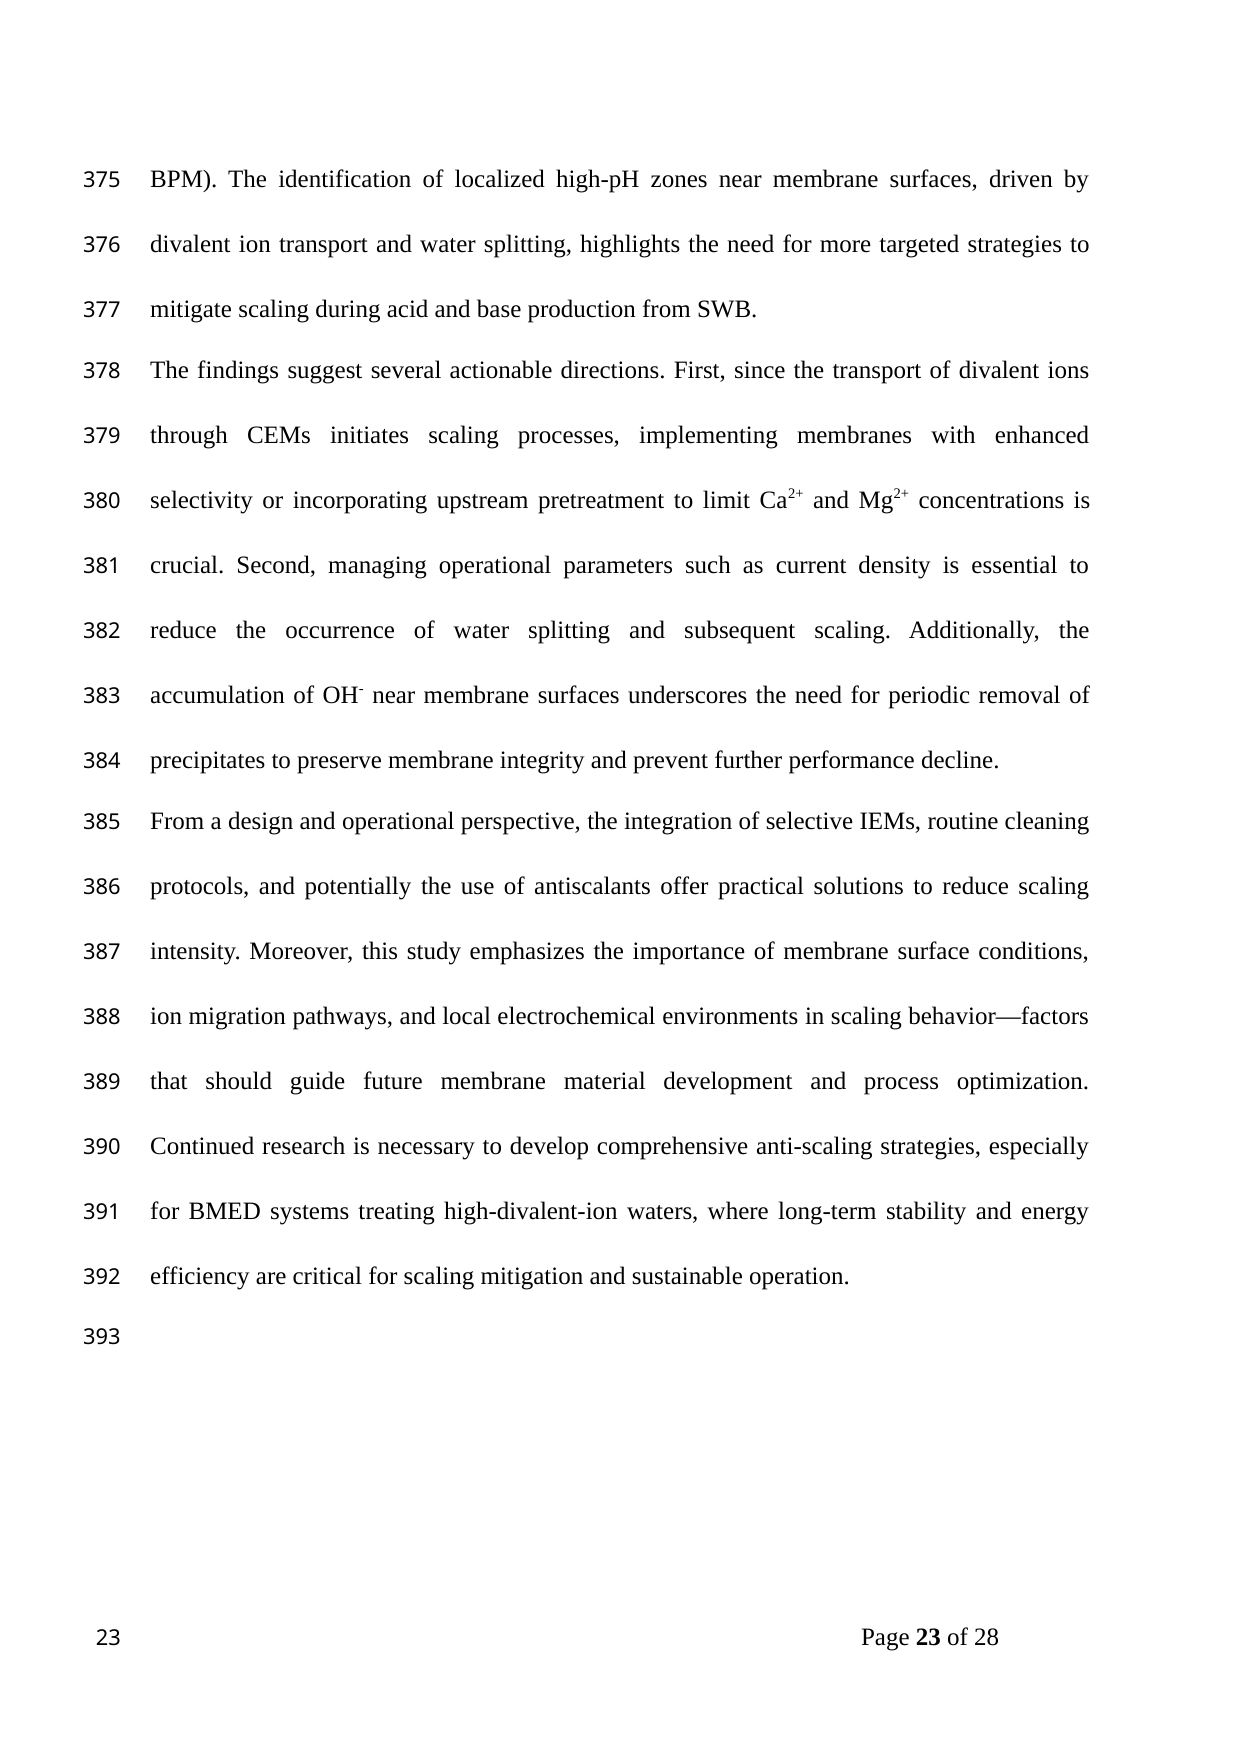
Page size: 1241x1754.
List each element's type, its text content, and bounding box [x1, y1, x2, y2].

text The findings suggest several actionable directions. First, since the transport of divalent ions through CEMs initiates scaling processes, implementing membranes with enhanced selectivity or incorporating upstream pretreatment to limit Ca2+ and Mg2+ concentrations is crucial. Second, managing operational parameters such as current density is essential to reduce the occurrence of water splitting and subsequent scaling. Additionally, the accumulation of OH- near membrane surfaces underscores the need for periodic removal of precipitates to preserve membrane integrity and prevent further performance decline. [150, 353, 1090, 776]
text From a design and operational perspective, the integration of selective IEMs, routine cleaning protocols, and potentially the use of antiscalants offer practical solutions to reduce scaling intensity. Moreover, this study emphasizes the importance of membrane surface conditions, ion migration pathways, and local electrochemical environments in scaling behavior—factors that should guide future membrane material development and process optimization. Continued research is necessary to develop comprehensive anti-scaling strategies, especially for BMED systems treating high-divalent-ion waters, where long-term stability and energy efficiency are critical for scaling mitigation and sustainable operation. [150, 804, 1090, 1292]
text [150, 162, 1090, 324]
